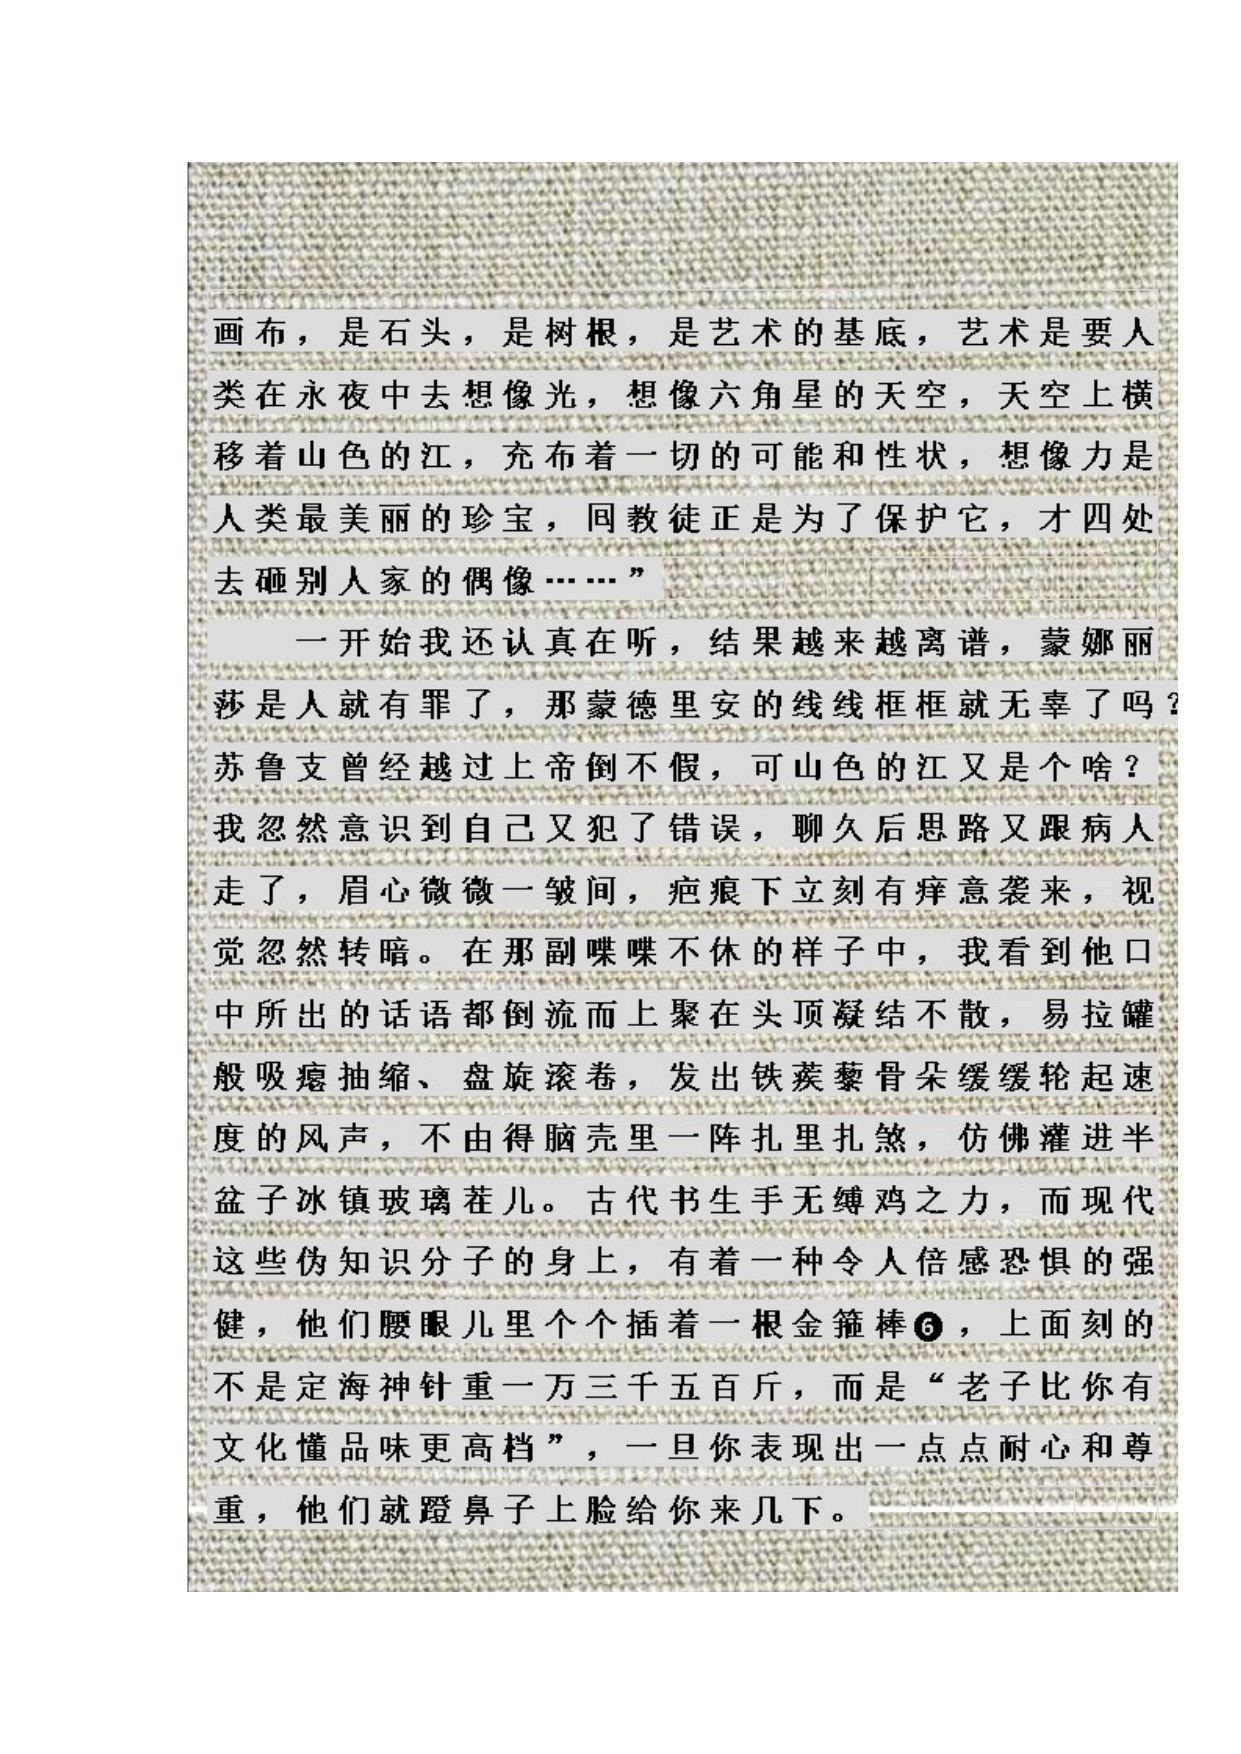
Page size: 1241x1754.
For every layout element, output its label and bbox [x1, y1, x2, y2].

picture [187, 162, 1179, 1592]
